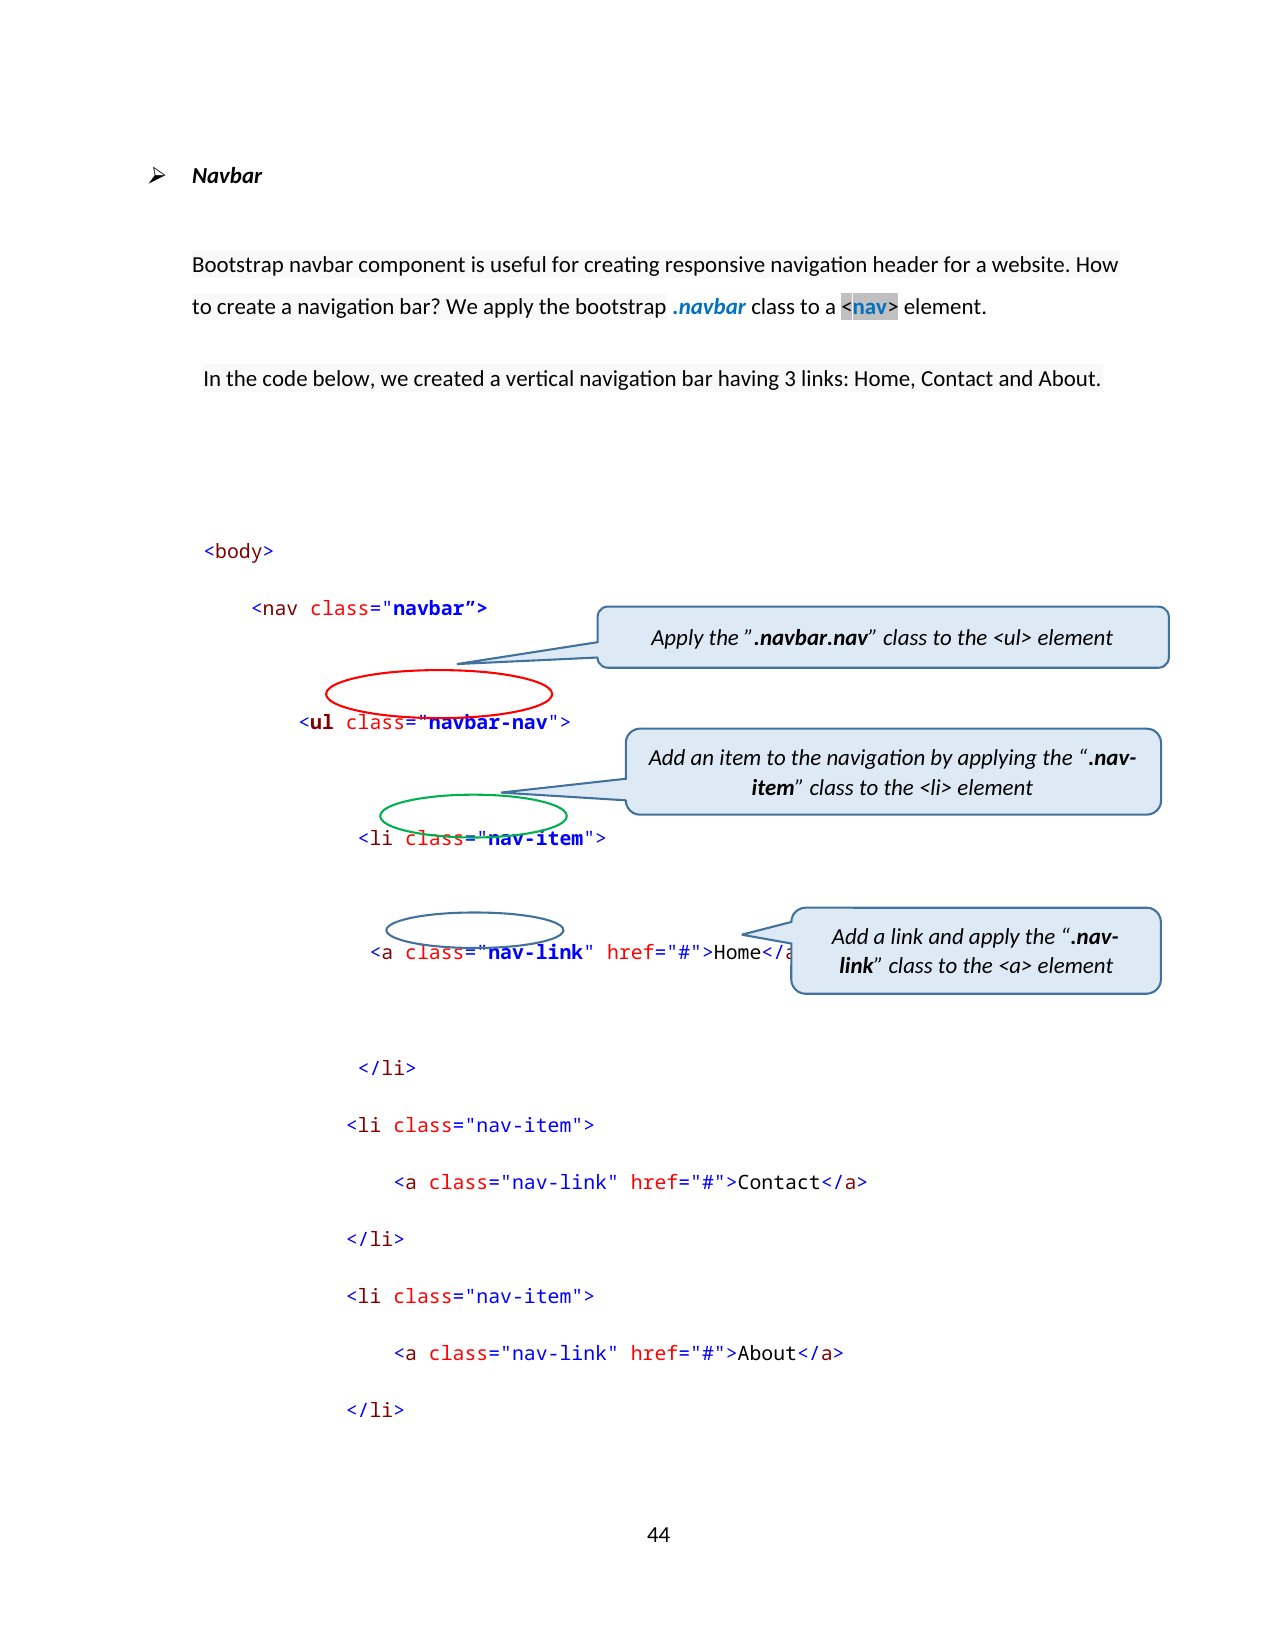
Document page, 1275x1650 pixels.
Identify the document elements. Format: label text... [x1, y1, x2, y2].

list Navbar [147, 150, 1125, 197]
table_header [192, 364, 1167, 1453]
text Bootstrap navbar component is useful for creating responsive navigation header for a website. How to create a navigation bar? We apply the bootstrap .navbar class to a <nav> element. [192, 250, 1125, 320]
